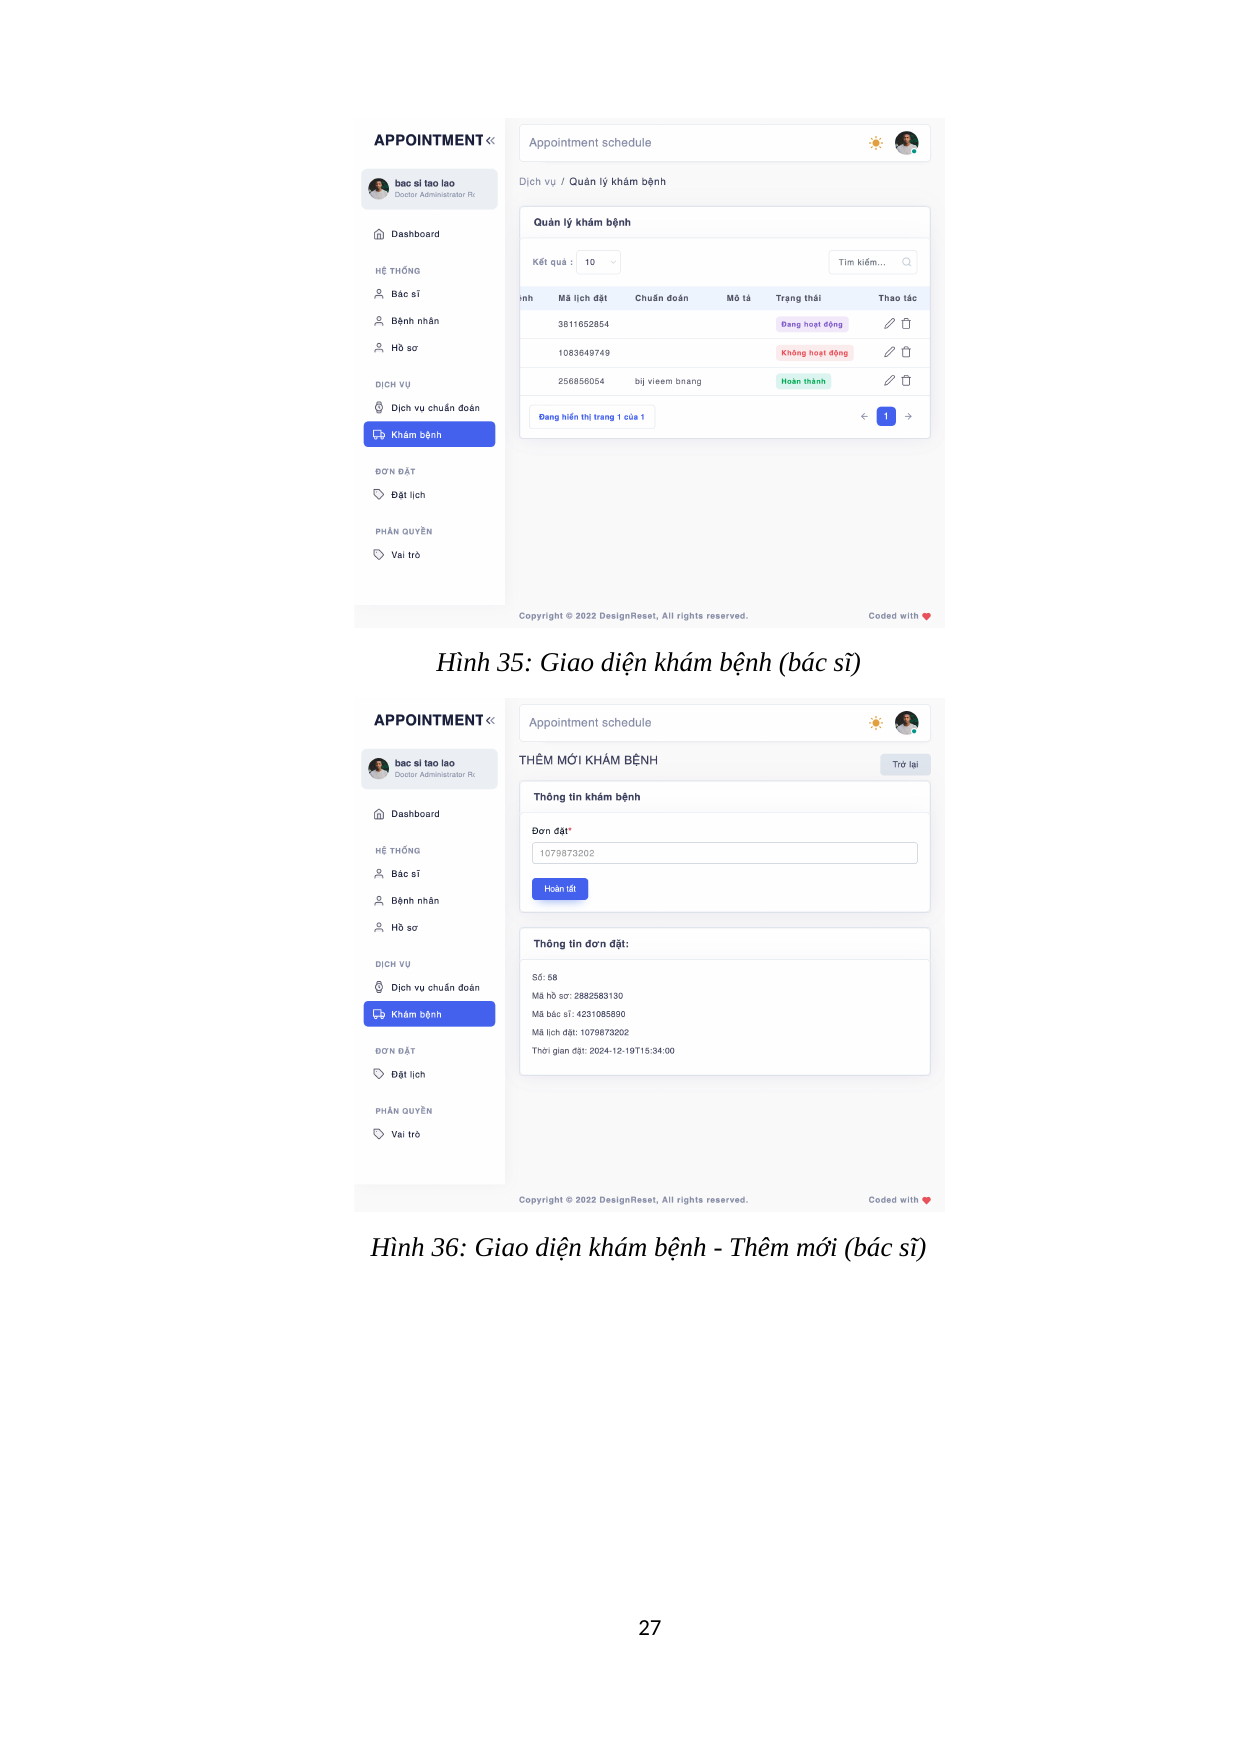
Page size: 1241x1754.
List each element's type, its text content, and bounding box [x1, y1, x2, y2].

text Hình 35: Giao diện khám bệnh (bác sĩ) [177, 646, 1122, 678]
text Hình 36: Giao diện khám bệnh - Thêm mới (bác sĩ) [177, 1231, 1122, 1262]
